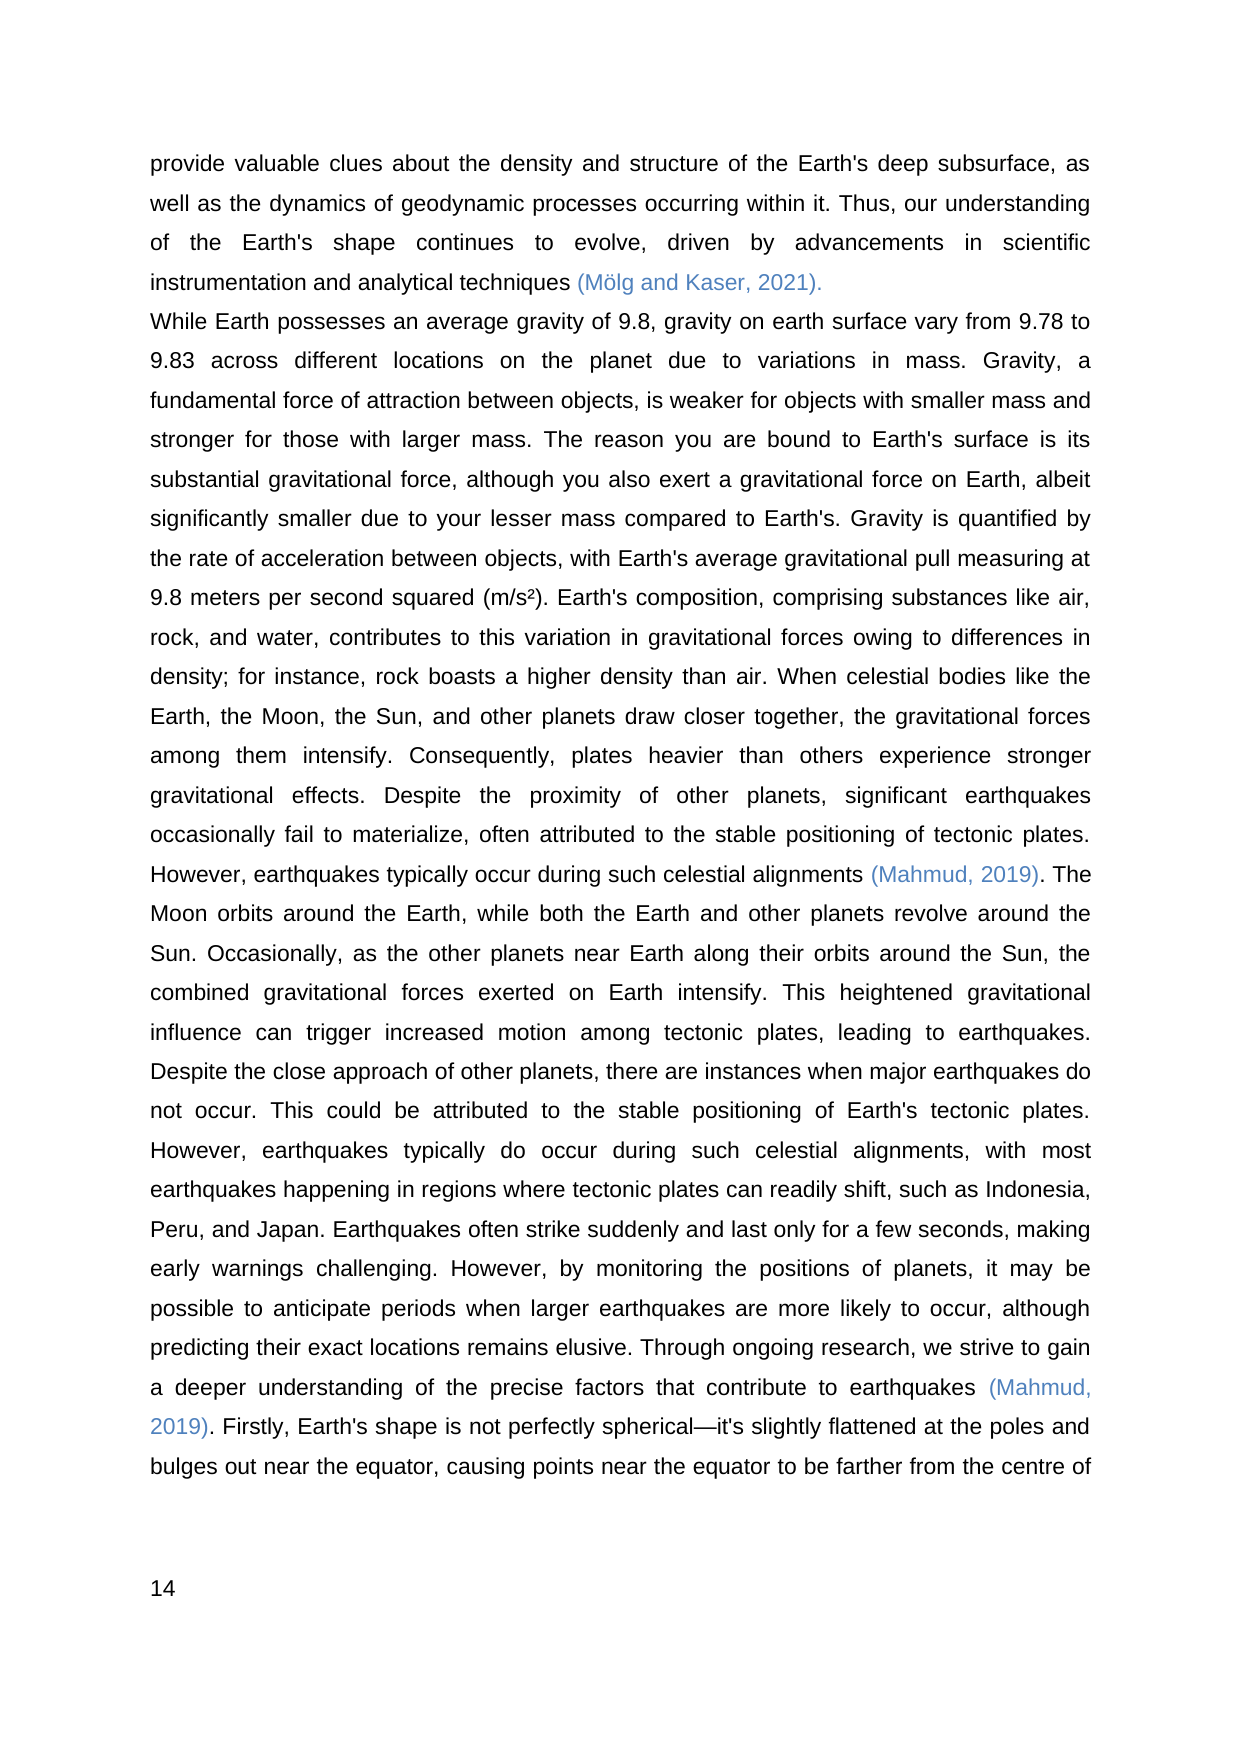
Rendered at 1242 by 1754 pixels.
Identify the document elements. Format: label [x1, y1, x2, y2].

text [150, 308, 1092, 1479]
text [150, 150, 1092, 295]
